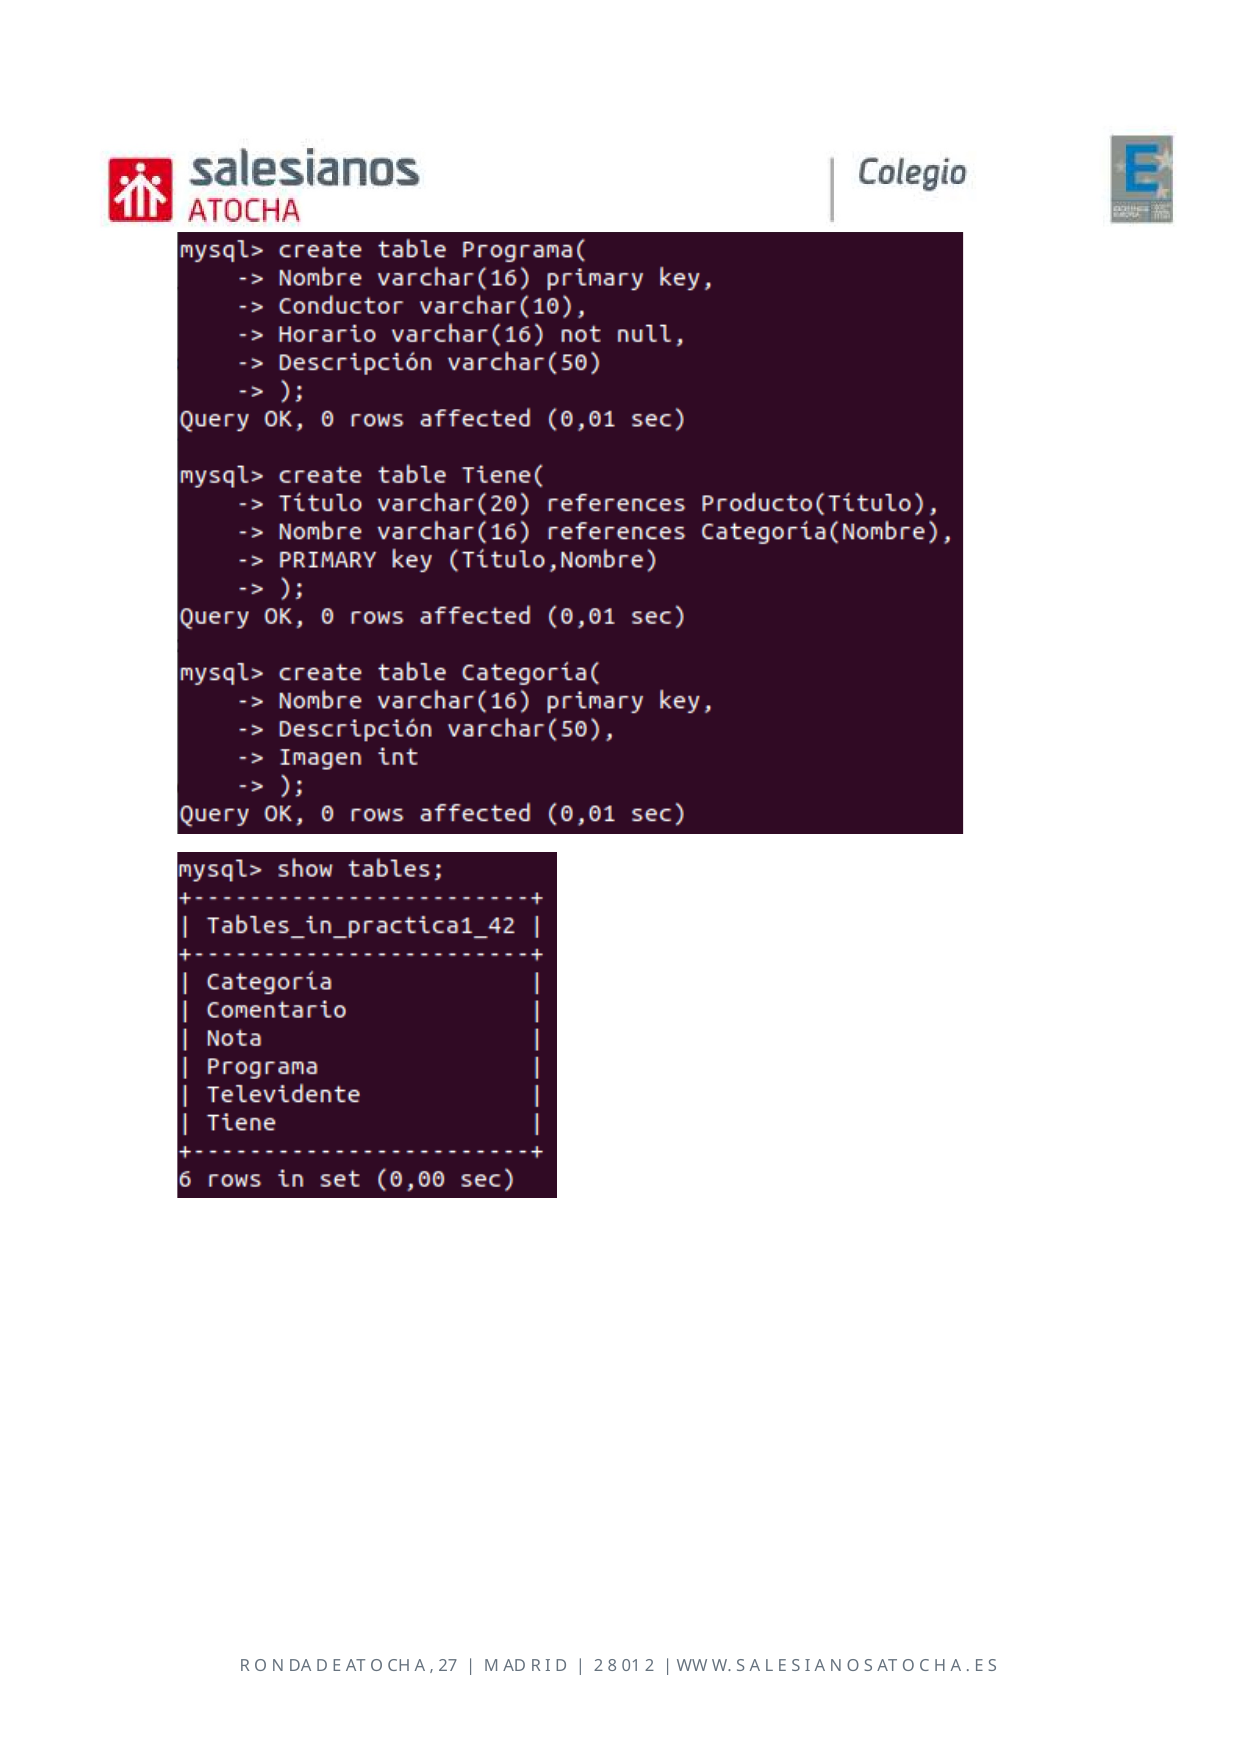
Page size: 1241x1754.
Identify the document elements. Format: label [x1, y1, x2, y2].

picture [177, 852, 557, 1198]
picture [0, 0, 1238, 231]
picture [177, 232, 964, 834]
